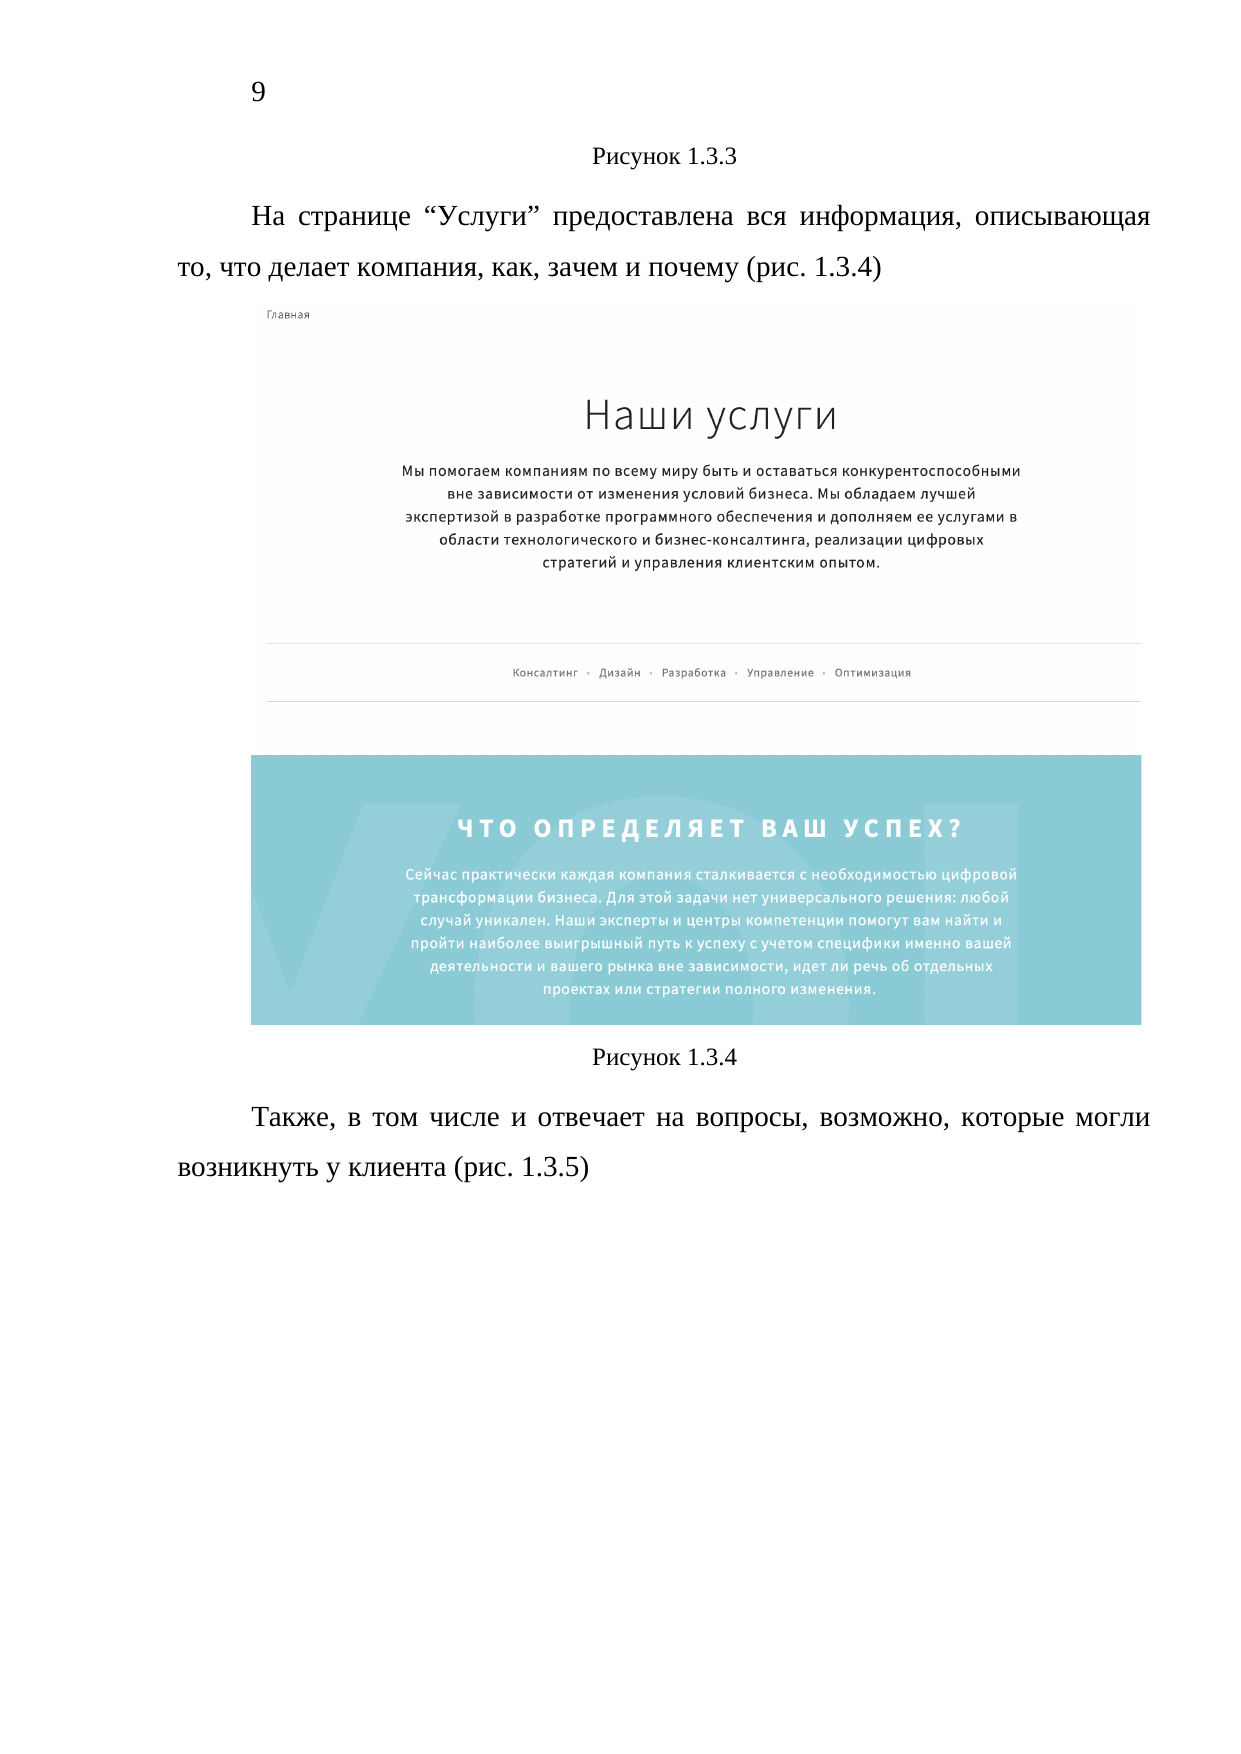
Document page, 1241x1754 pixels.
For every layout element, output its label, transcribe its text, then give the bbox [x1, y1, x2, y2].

title Рисунок 1.3.3 [177, 141, 1152, 170]
picture [251, 299, 1142, 1025]
text Также, в том числе и отвечает на вопросы, возможно, которые могли возникнуть у клиента (рис. 1.3.5) [177, 1099, 1152, 1183]
title Рисунок 1.3.4 [177, 1042, 1152, 1071]
text На странице “Услуги” предоставлена вся информация, описывающая то, что делает компания, как, зачем и почему (рис. 1.3.4) [177, 198, 1152, 282]
